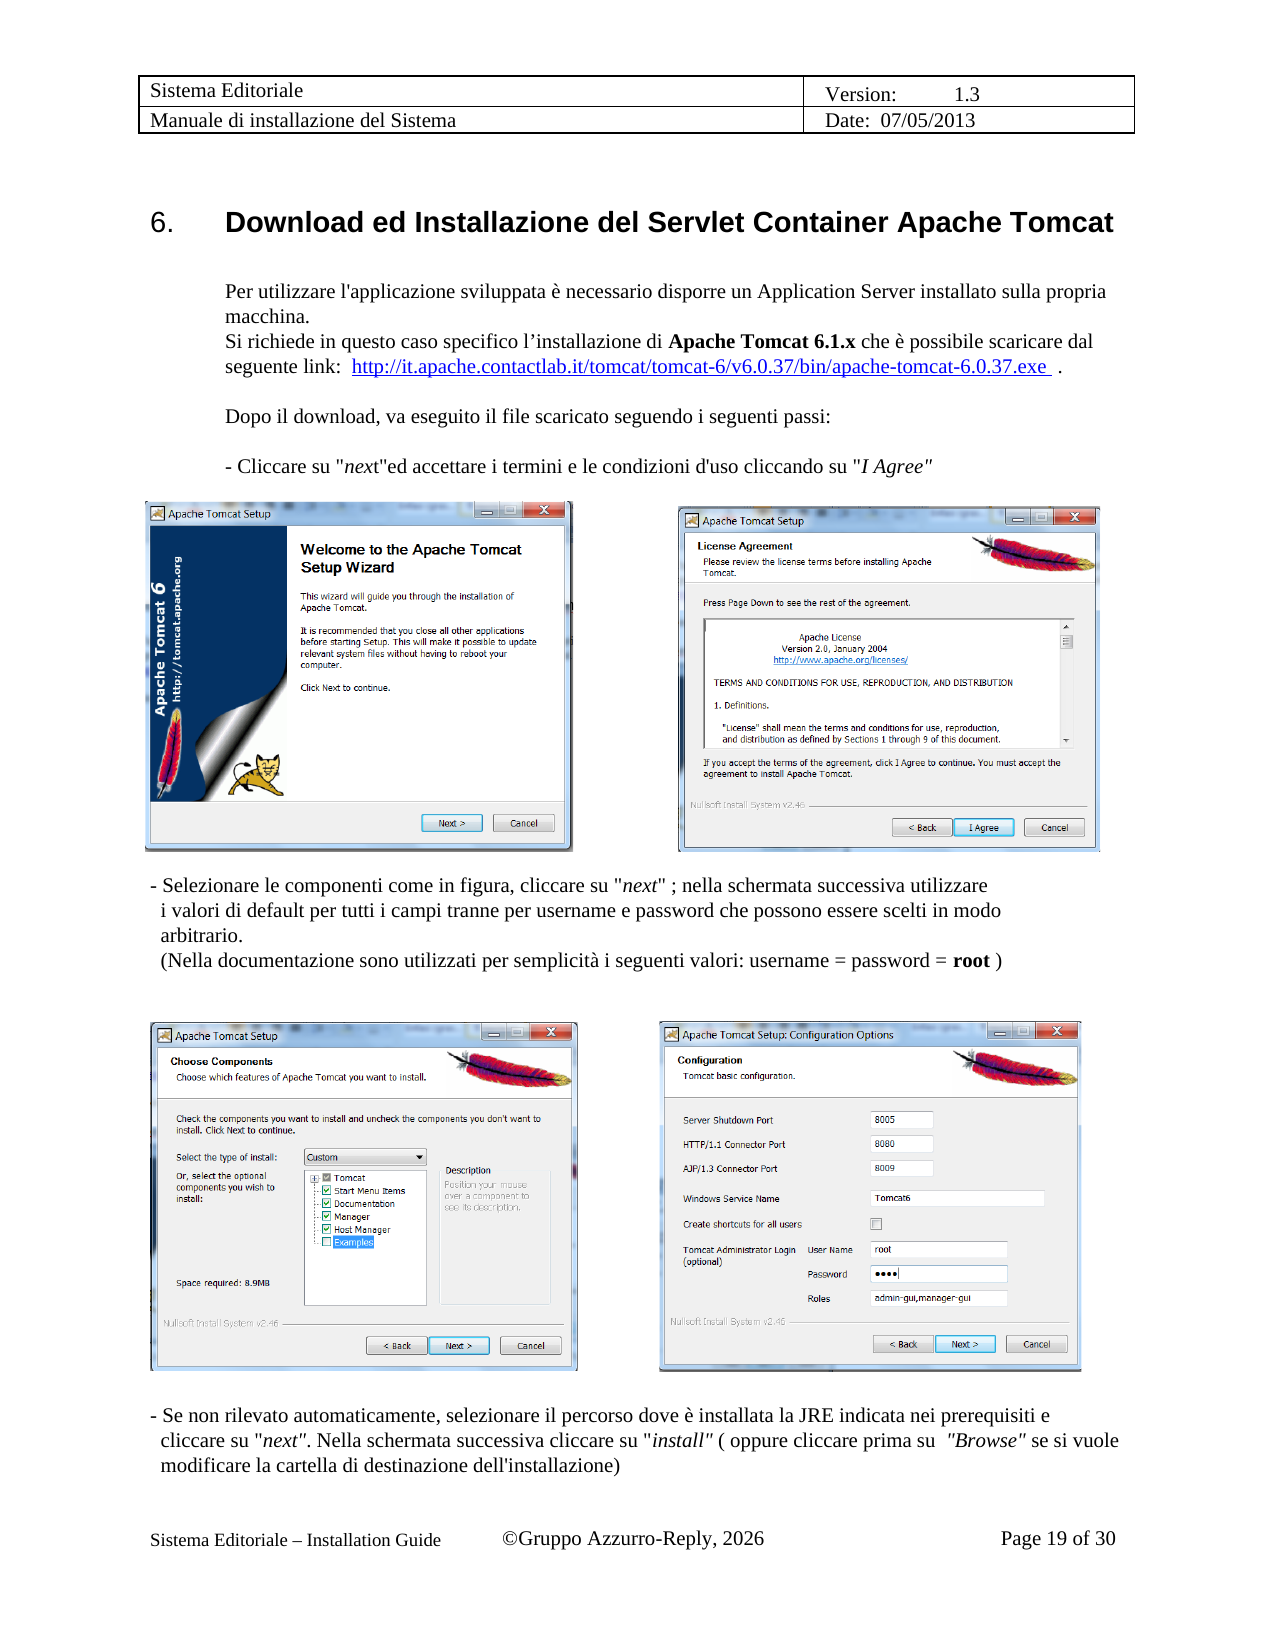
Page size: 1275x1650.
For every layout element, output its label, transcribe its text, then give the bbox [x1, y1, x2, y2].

picture [678, 506, 1100, 852]
text - Se non rilevato automaticamente, selezionare il percorso dove è installata la JRE indicata nei prerequisiti e [150, 1402, 1125, 1427]
text (Nella documentazione sono utilizzati per semplicità i seguenti valori: username = password = root ) [150, 947, 1125, 972]
picture [659, 1021, 1082, 1372]
picture [150, 1022, 578, 1371]
text Per utilizzare l'applicazione sviluppata è necessario disporre un Application Server installato sulla propria macchina. [225, 278, 1125, 328]
text cliccare su "next". Nella schermata successiva cliccare su "install" ( oppure cliccare prima su "Browse" se si vuole [150, 1427, 1125, 1452]
subtitle Download ed Installazione del Servlet Container Apache Tomcat [150, 205, 1125, 238]
picture [145, 501, 574, 852]
text arbitrario. [150, 922, 1125, 947]
text Dopo il download, va eseguito il file scaricato seguendo i seguenti passi: [225, 403, 1125, 428]
text modificare la cartella di destinazione dell'installazione) [150, 1452, 1125, 1477]
text - Cliccare su "next"ed accettare i termini e le condizioni d'uso cliccando su "I Agree" [225, 453, 1125, 478]
text - Selezionare le componenti come in figura, cliccare su "next" ; nella schermata successiva utilizzare [150, 872, 1125, 897]
text Si richiede in questo caso specifico l’installazione di Apache Tomcat 6.1.x che è possibile scaricare dal seguente link: http://it.apache.contactlab.it/tomcat/tomcat-6/v6.0.37/bin/apache-tomcat-6.0.37.exe . [225, 328, 1125, 378]
text i valori di default per tutti i campi tranne per username e password che possono essere scelti in modo [150, 897, 1125, 922]
